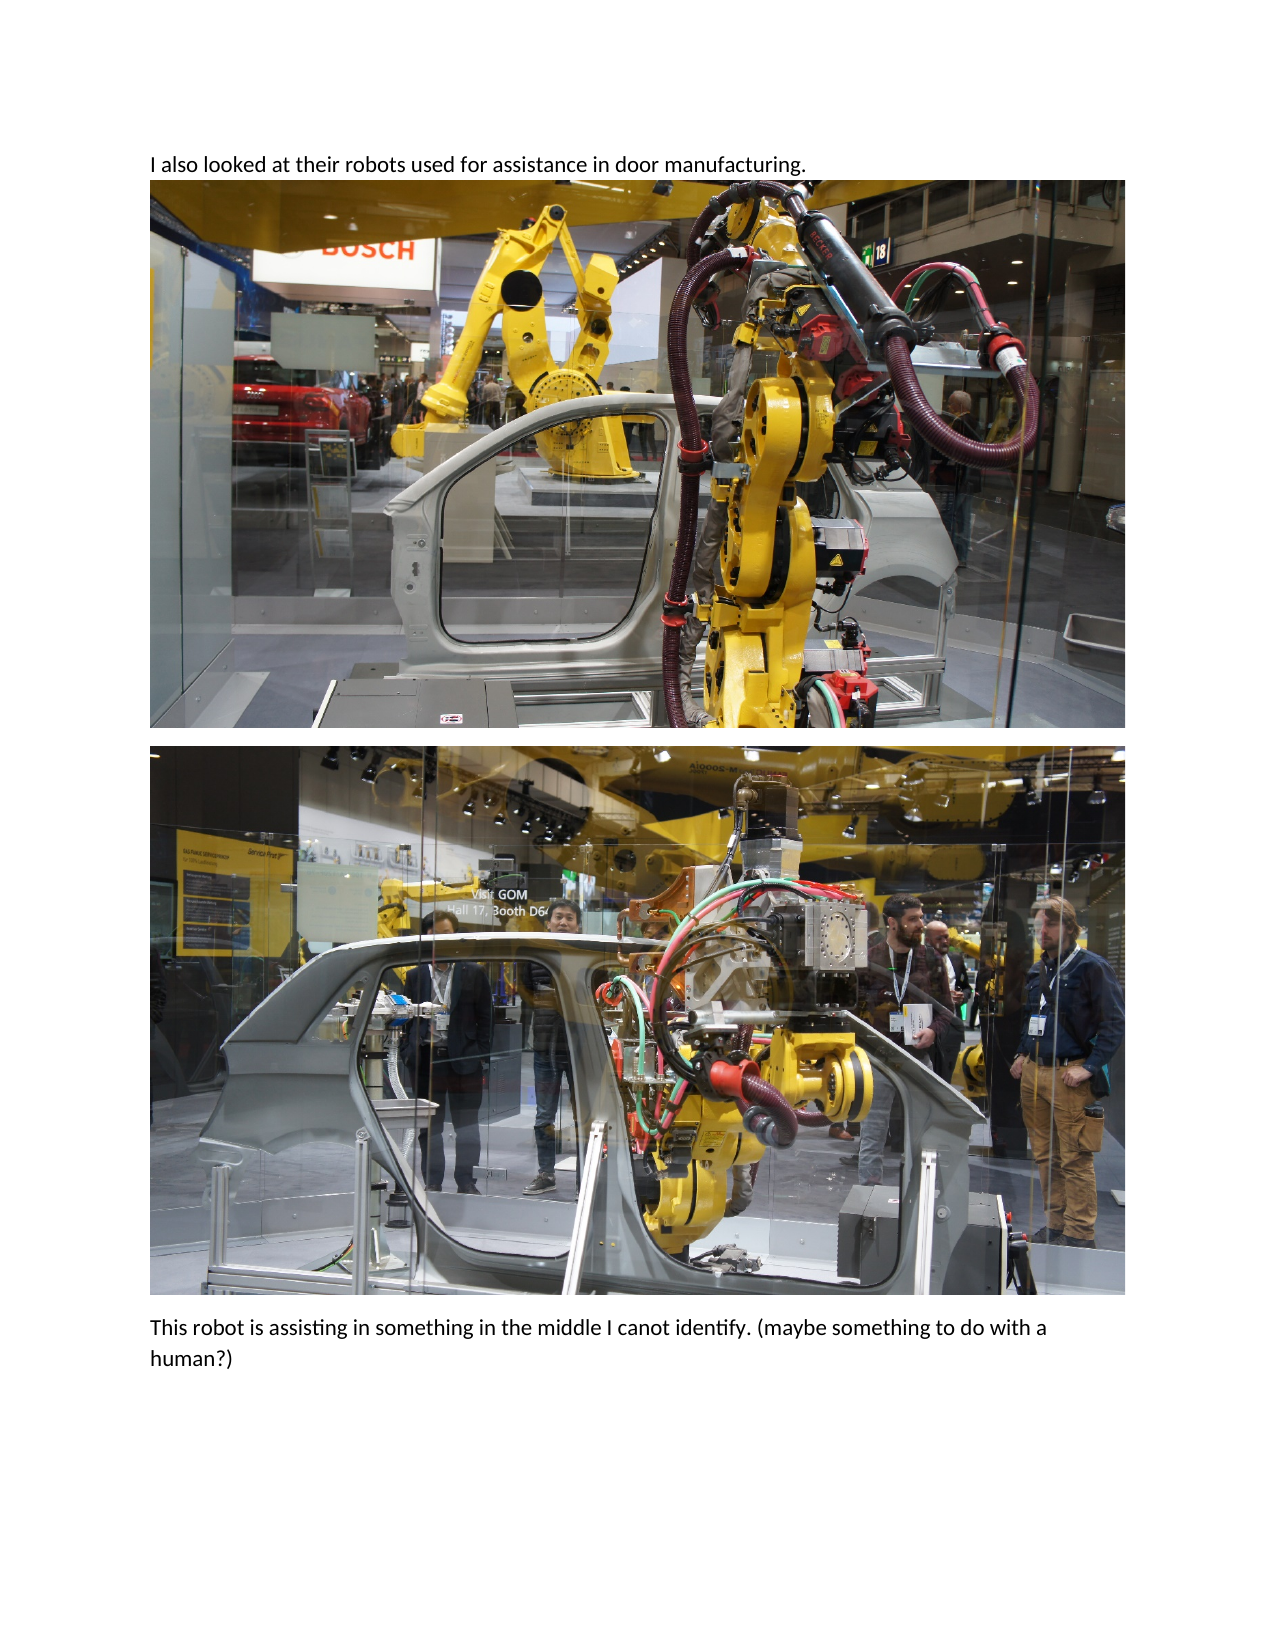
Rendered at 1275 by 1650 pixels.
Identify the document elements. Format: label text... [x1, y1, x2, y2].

text This robot is assisting in something in the middle I canot identify. (maybe something to do with a human?) [150, 1313, 1125, 1372]
text I also looked at their robots used for assistance in door manufacturing. [150, 150, 1125, 180]
picture [150, 180, 1125, 728]
picture [150, 746, 1125, 1295]
